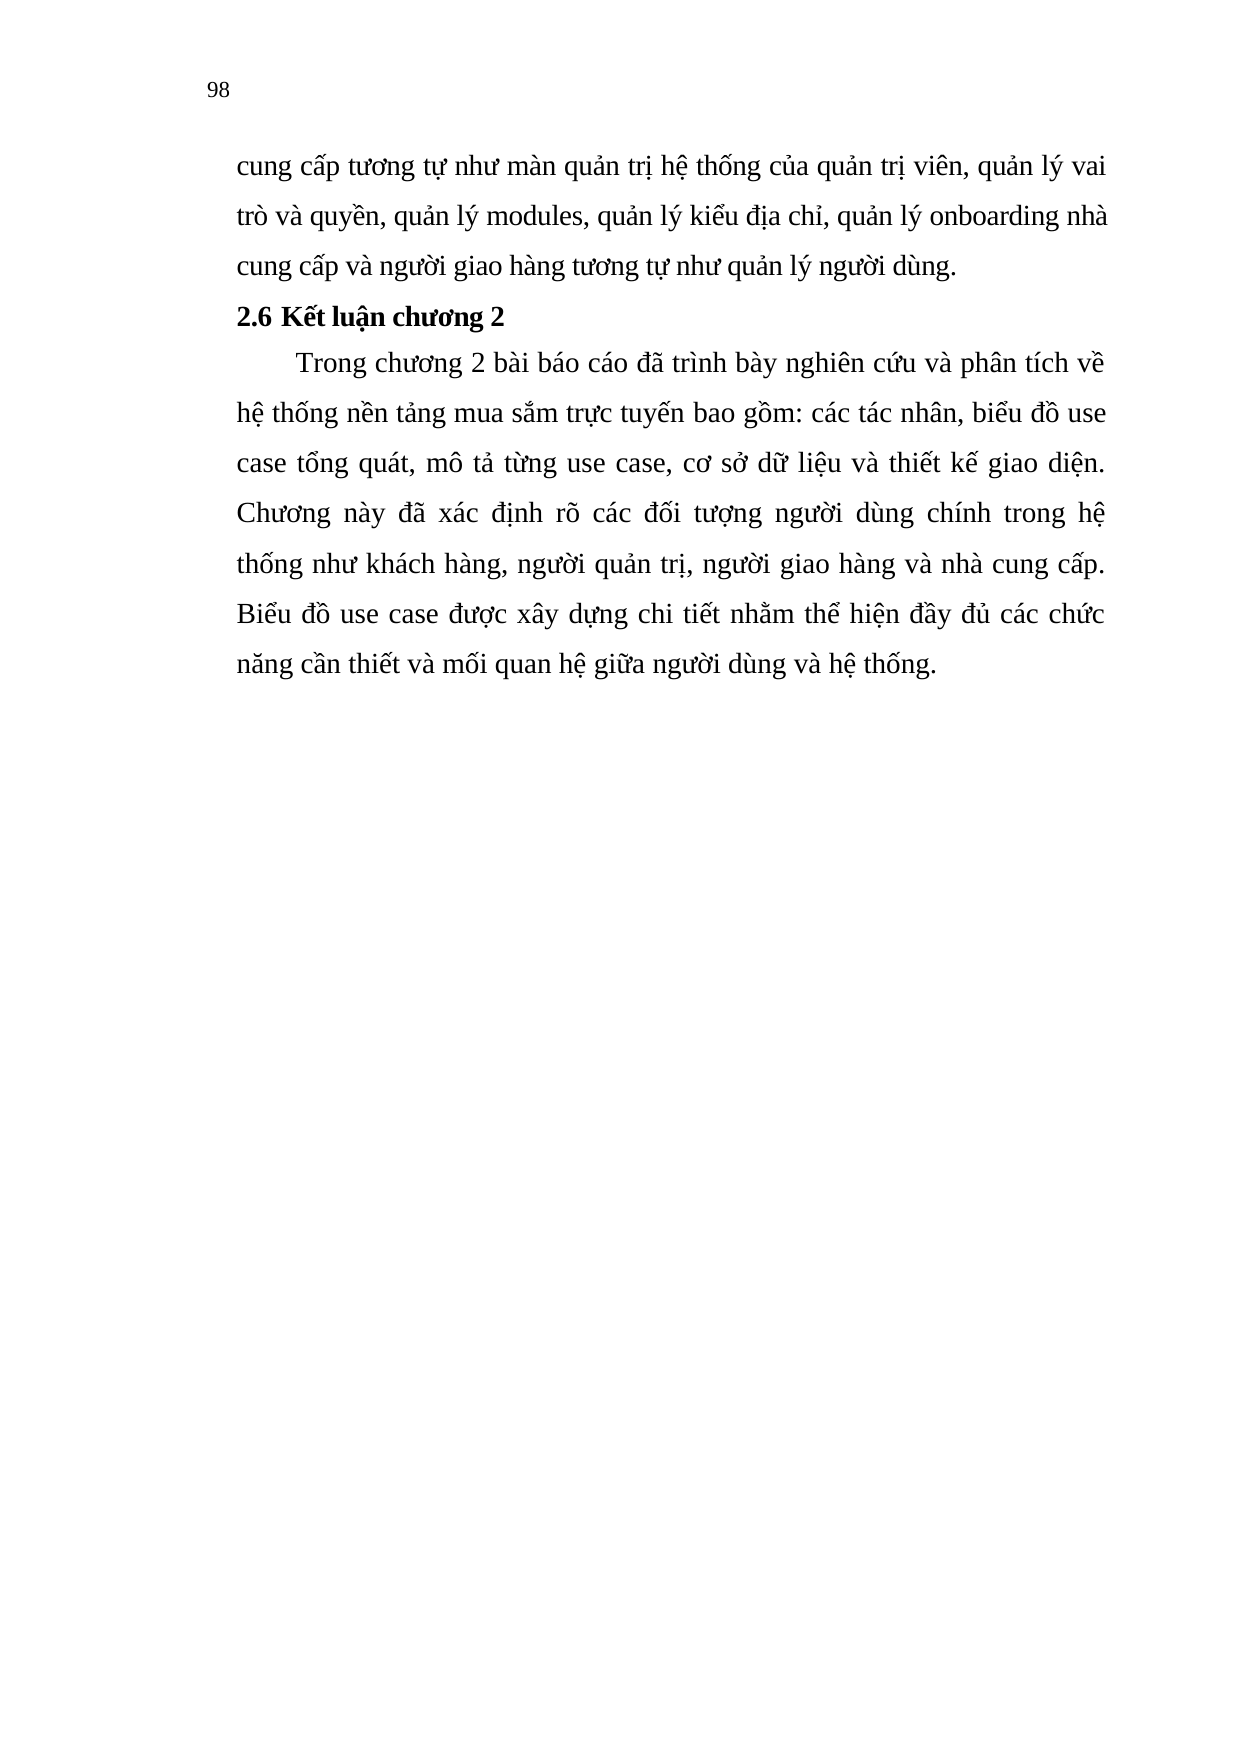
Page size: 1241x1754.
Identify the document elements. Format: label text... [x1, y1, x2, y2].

subtitle Kết luận chương 2 [236, 299, 1122, 332]
text Trong chương 2 bài báo cáo đã trình bày nghiên cứu và phân tích về hệ thống nền tảng mua sắm trực tuyến bao gồm: các tác nhân, biểu đồ use case tổng quát, mô tả từng use case, cơ sở dữ liệu và thiết kế giao diện. Chương này đã xác định rõ các đối tượng người dùng chính trong hệ thống như khách hàng, người quản trị, người giao hàng và nhà cung cấp. Biểu đồ use case được xây dựng chi tiết nhằm thể hiện đầy đủ các chức năng cần thiết và mối quan hệ giữa người dùng và hệ thống. [236, 345, 1107, 680]
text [236, 148, 1108, 282]
